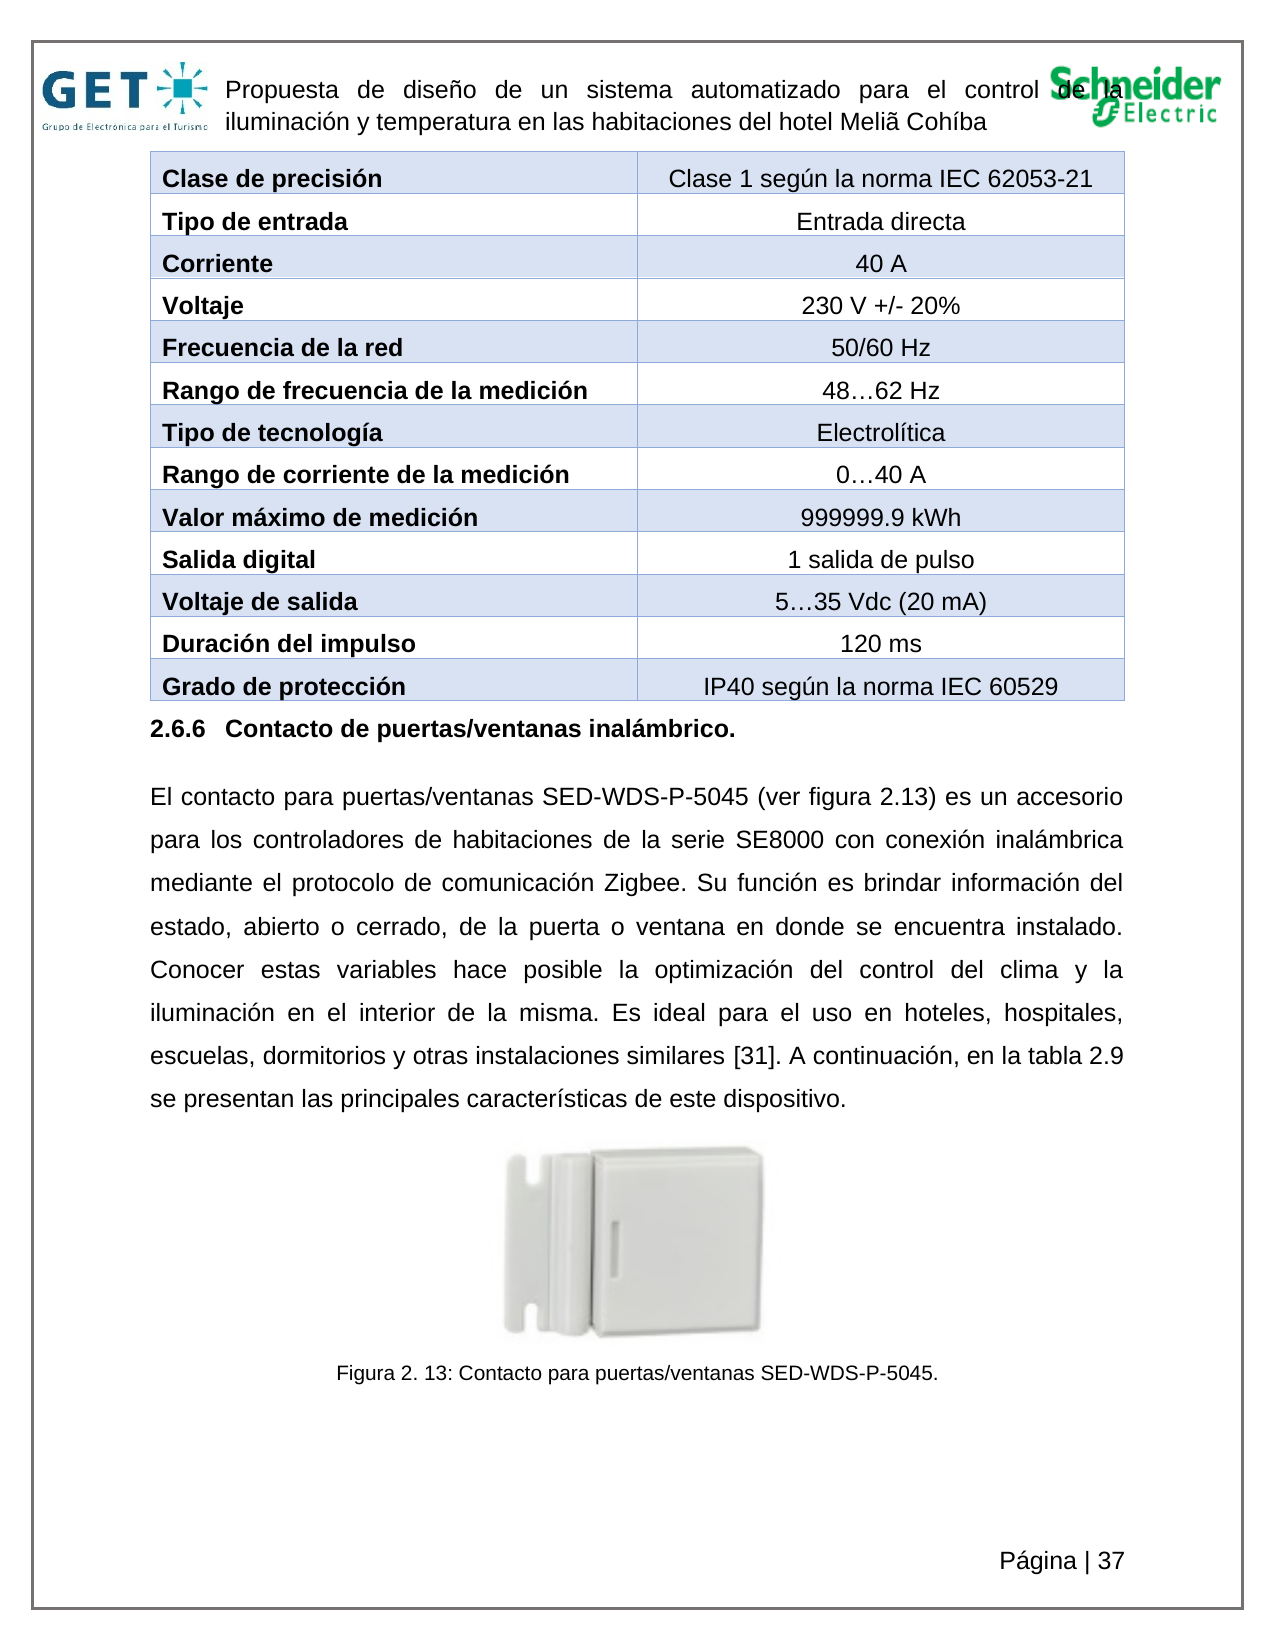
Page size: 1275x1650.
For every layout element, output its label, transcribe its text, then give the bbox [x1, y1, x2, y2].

table_cell Entrada directa [638, 194, 1124, 235]
table_cell Grado de protección [151, 659, 637, 700]
picture [488, 1139, 787, 1347]
text Figura 2. 13: Contacto para puertas/ventanas SED-WDS-P-5045. [150, 1361, 1125, 1385]
table_cell Clase 1 según la norma IEC 62053-21 [638, 152, 1124, 193]
table_cell 5…35 Vdc (20 mA) [638, 575, 1124, 616]
picture [1037, 53, 1238, 135]
table_cell 48…62 Hz [638, 363, 1124, 404]
table_cell Rango de corriente de la medición [151, 448, 637, 489]
table_cell Electrolítica [638, 405, 1124, 447]
table_cell 999999.9 kWh [638, 490, 1124, 531]
table_cell Duración del impulso [151, 617, 637, 658]
table_cell 120 ms [638, 617, 1124, 658]
table_cell Voltaje [151, 279, 637, 320]
table_cell IP40 según la norma IEC 60529 [638, 659, 1124, 700]
text El contacto para puertas/ventanas SED-WDS-P-5045 (ver figura 2.13) es un accesorio para los controladores de habitaciones de la serie SE8000 con conexión inalámbrica mediante el protocolo de comunicación Zigbee. Su función es brindar información del estado, abierto o cerrado, de la puerta o ventana en donde se encuentra instalado. Conocer estas variables hace posible la optimización del control del clima y la iluminación en el interior de la misma. Es ideal para el uso en hoteles, hospitales, escuelas, dormitorios y otras instalaciones similares [31]. A continuación, en la tabla 2.9 se presentan las principales características de este dispositivo. [150, 782, 1125, 1113]
table_cell Corriente [151, 236, 637, 277]
table_cell Salida digital [151, 532, 637, 573]
table_cell Frecuencia de la red [151, 321, 637, 362]
picture [40, 62, 208, 131]
table_cell 1 salida de pulso [638, 532, 1124, 573]
table_cell Tipo de entrada [151, 194, 637, 235]
table_cell 0…40 A [638, 448, 1124, 489]
table_cell Valor máximo de medición [151, 490, 637, 531]
table_cell Rango de frecuencia de la medición [151, 363, 637, 404]
table_cell Voltaje de salida [151, 575, 637, 616]
table_cell 230 V +/- 20% [638, 279, 1124, 320]
table_cell 40 A [638, 236, 1124, 277]
subtitle 2.6.6 Contacto de puertas/ventanas inalámbrico. [150, 714, 1125, 743]
table_cell 50/60 Hz [638, 321, 1124, 362]
table_cell Clase de precisión [151, 152, 637, 193]
table_cell Tipo de tecnología [151, 405, 637, 447]
